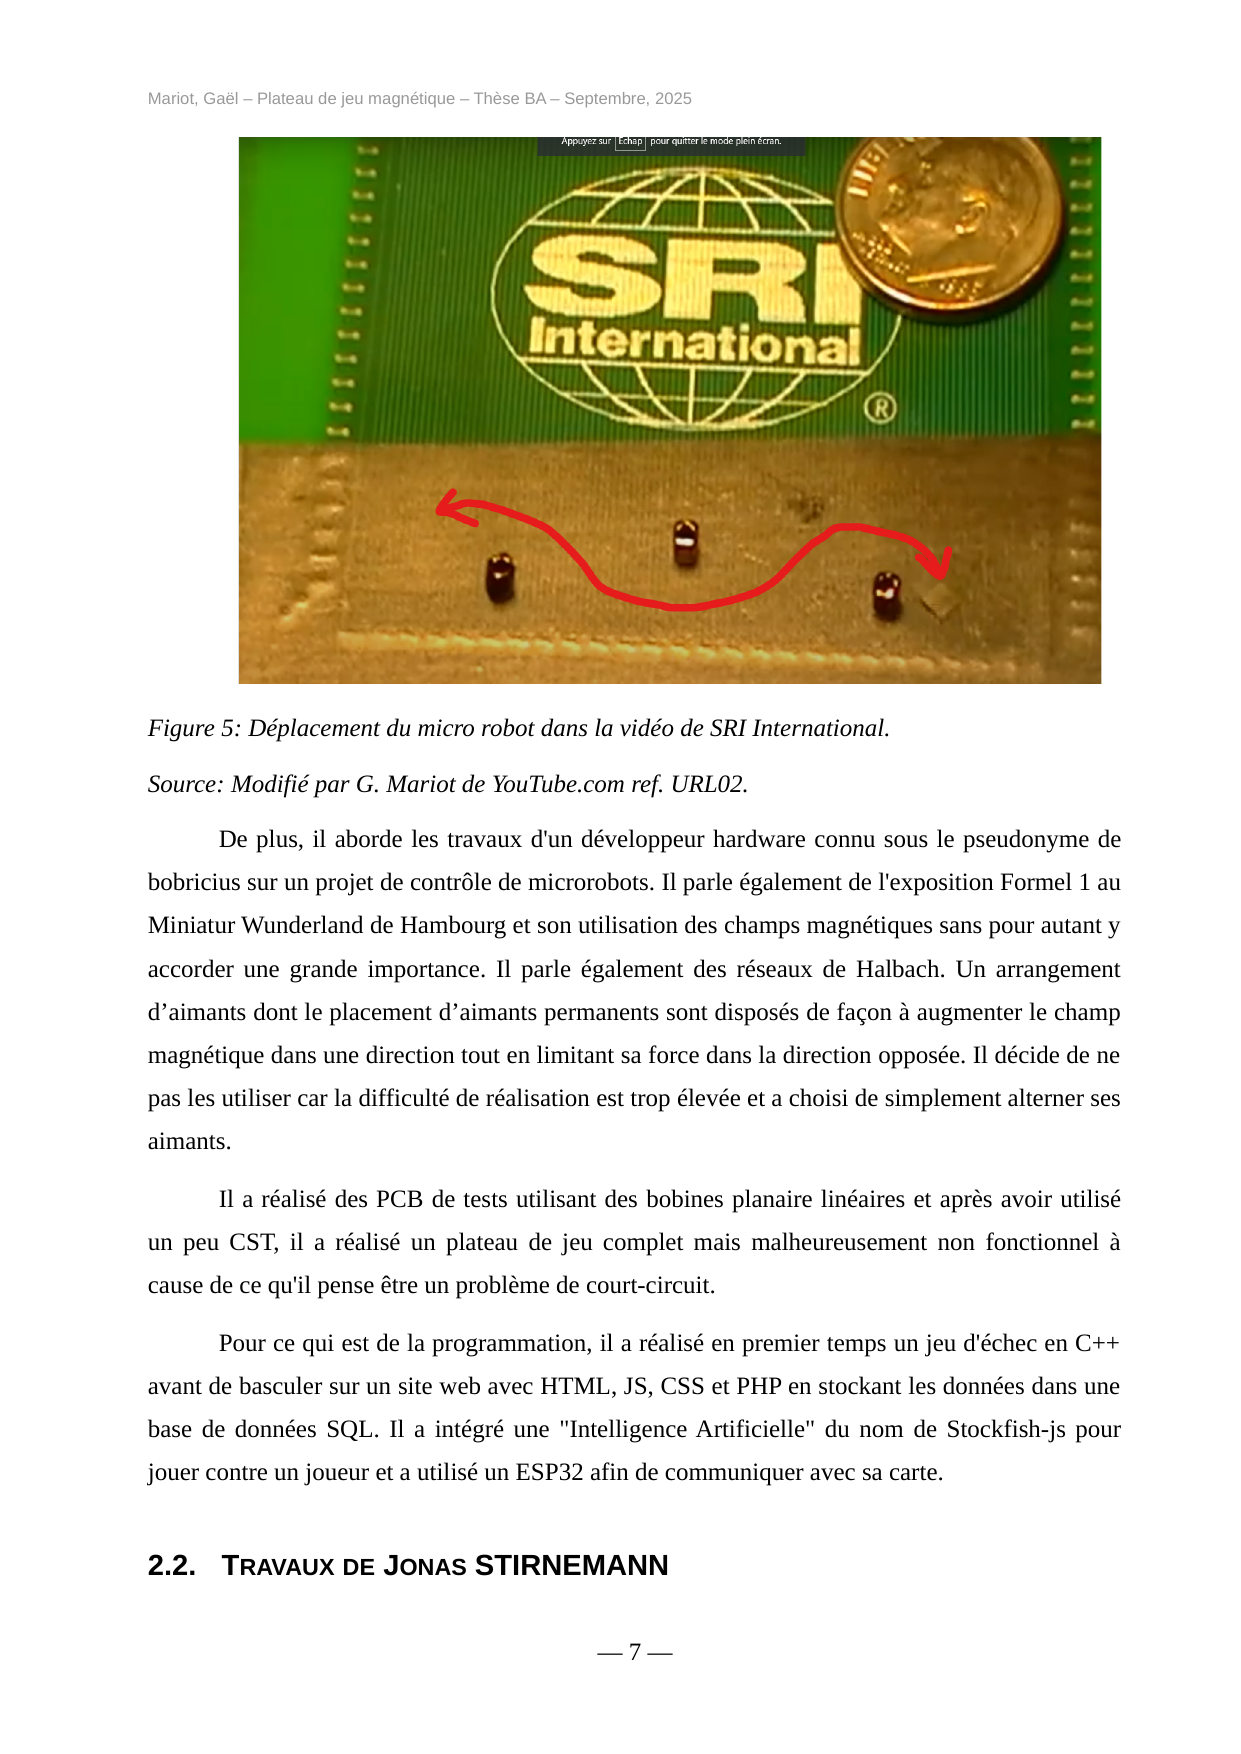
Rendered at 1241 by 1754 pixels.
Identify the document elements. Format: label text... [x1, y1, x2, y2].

text Figure 5: Déplacement du micro robot dans la vidéo de SRI International. [148, 713, 1122, 742]
text De plus, il aborde les travaux d'un développeur hardware connu sous le pseudonyme de bobricius sur un projet de contrôle de microrobots. Il parle également de l'exposition Formel 1 au Miniatur Wunderland de Hambourg et son utilisation des champs magnétiques sans pour autant y accorder une grande importance. Il parle également des réseaux de Halbach. Un arrangement d’aimants dont le placement d’aimants permanents sont disposés de façon à augmenter le champ magnétique dans une direction tout en limitant sa force dans la direction opposée. Il décide de ne pas les utiliser car la difficulté de réalisation est trop élevée et a choisi de simplement alterner ses aimants. [148, 824, 1122, 1155]
text Il a réalisé des PCB de tests utilisant des bobines planaire linéaires et après avoir utilisé un peu CST, il a réalisé un plateau de jeu complet mais malheureusement non fonctionnel à cause de ce qu'il pense être un problème de court-circuit. [148, 1184, 1122, 1299]
picture [238, 137, 1102, 684]
text Pour ce qui est de la programmation, il a réalisé en premier temps un jeu d'échec en C++ avant de basculer sur un site web avec HTML, JS, CSS et PHP en stockant les données dans une base de données SQL. Il a intégré une "Intelligence Artificielle" du nom de Stockfish-js pour jouer contre un joueur et a utilisé un ESP32 afin de communiquer avec sa carte. [148, 1328, 1122, 1486]
text Source: Modifié par G. Mariot de YouTube.com ref. URL02. [148, 769, 1122, 797]
subtitle Travaux de Jonas STIRNEMANN [148, 1548, 1122, 1581]
